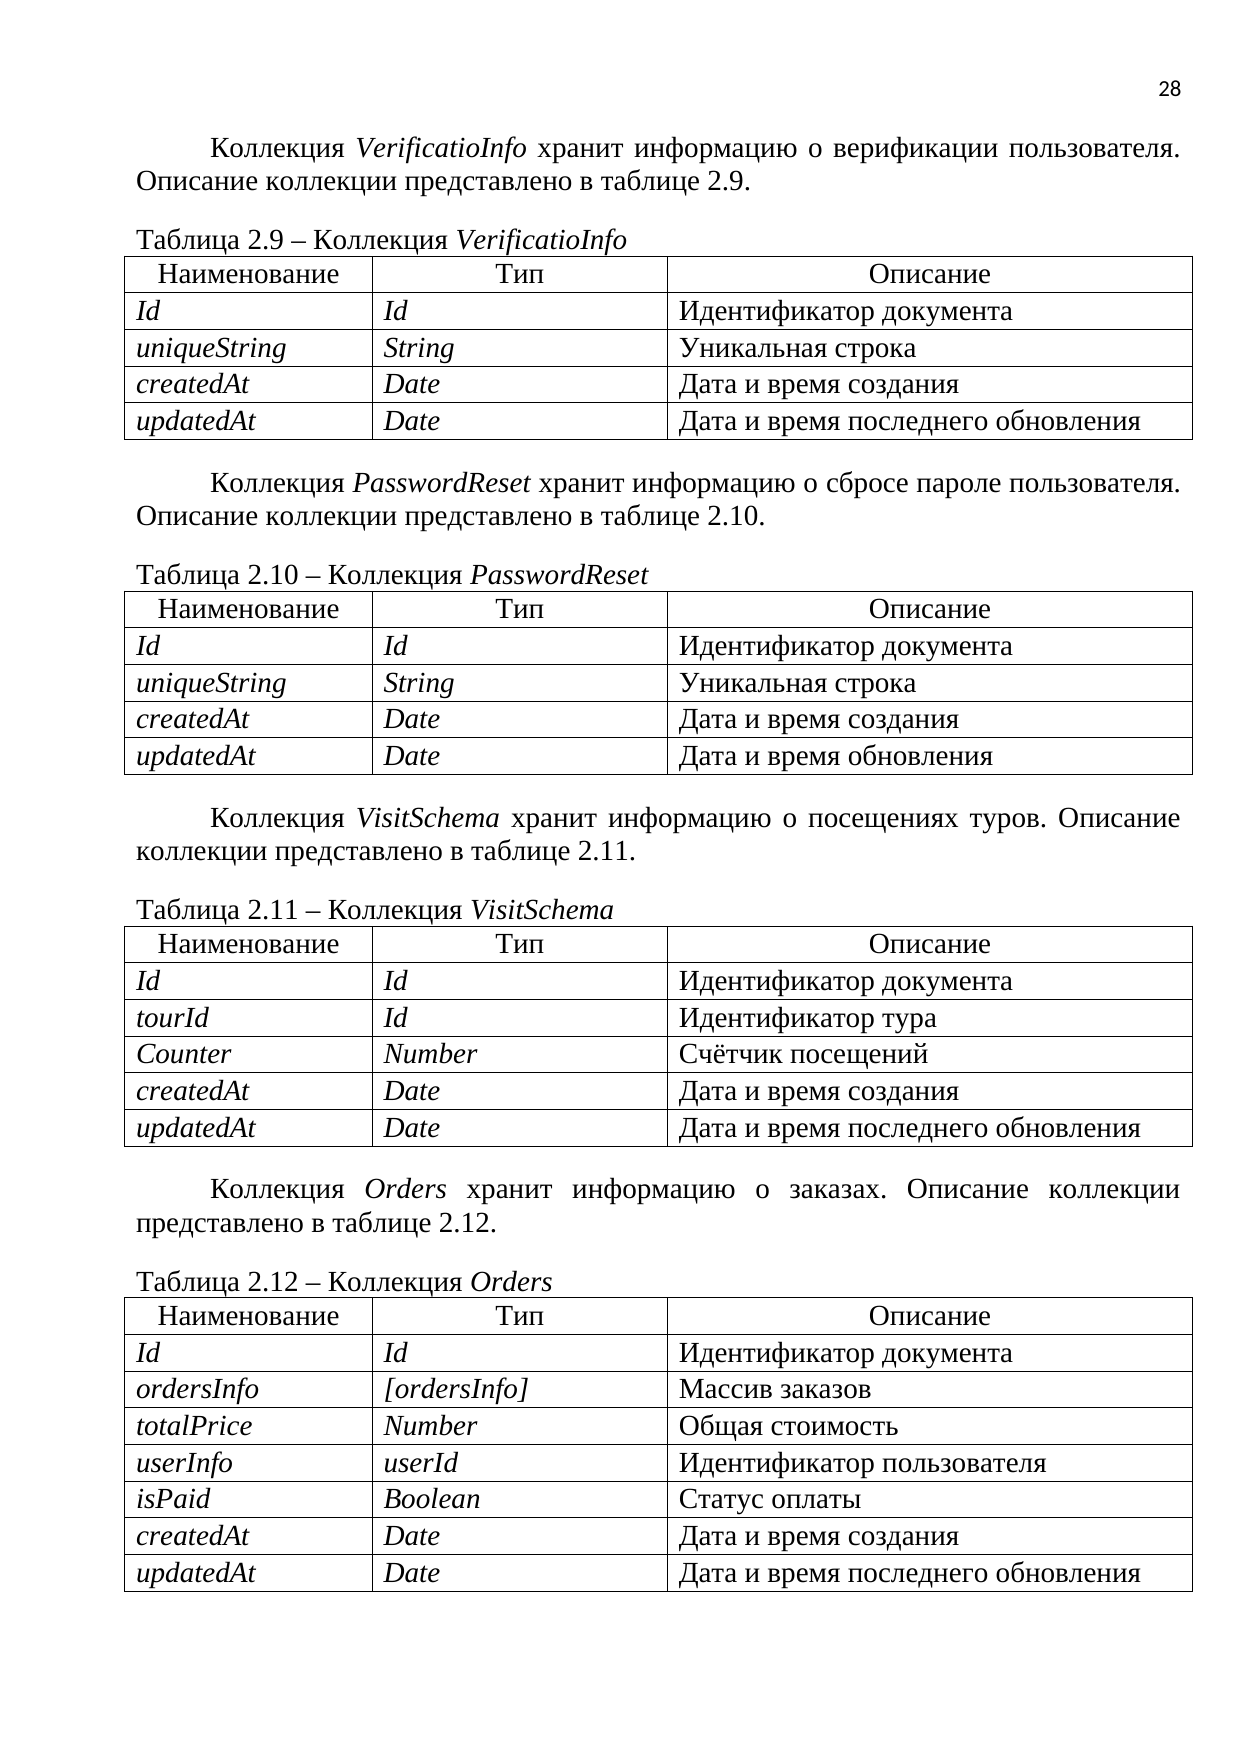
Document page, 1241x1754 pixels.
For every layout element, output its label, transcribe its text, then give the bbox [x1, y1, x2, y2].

table_cell Идентификатор документа [668, 628, 1192, 664]
table_header Наименование [125, 1298, 372, 1334]
table_cell Id [373, 1335, 667, 1371]
table_header Тип [373, 592, 667, 627]
table_cell [ordersInfo] [373, 1372, 667, 1407]
table_cell Дата и время последнего обновления [668, 1555, 1192, 1591]
table_cell Id [373, 628, 667, 664]
table_header Описание [668, 1298, 1192, 1334]
table_cell Id [373, 293, 667, 329]
table_cell updatedAt [125, 403, 372, 439]
table_cell Date [373, 1073, 667, 1109]
table_cell Id [373, 963, 667, 999]
table_cell Date [373, 403, 667, 439]
table_cell Counter [125, 1037, 372, 1072]
table_cell ordersInfo [125, 1372, 372, 1407]
table_cell tourId [125, 1000, 372, 1036]
text Таблица 2.9 – Коллекция VerificatioInfo [136, 222, 1181, 256]
table_cell userInfo [125, 1445, 372, 1481]
table_cell Дата и время последнего обновления [668, 403, 1192, 439]
table_cell Дата и время создания [668, 367, 1192, 402]
table_cell Дата и время создания [668, 1518, 1192, 1554]
table_cell Id [125, 963, 372, 999]
table_cell Number [373, 1408, 667, 1444]
table_header Тип [373, 1298, 667, 1334]
table_cell createdAt [125, 367, 372, 402]
text Коллекция PasswordReset хранит информацию о cбросе пароле пользователя. Описание коллекции представлено в таблице 2.10. [136, 465, 1181, 532]
table_cell totalPrice [125, 1408, 372, 1444]
table_cell Id [373, 1000, 667, 1036]
table_cell uniqueString [125, 665, 372, 701]
table_cell isPaid [125, 1482, 372, 1517]
text Таблица 2.11 – Коллекция VisitSchema [136, 892, 1181, 926]
table_cell Boolean [373, 1482, 667, 1517]
table_cell Дата и время обновления [668, 738, 1192, 774]
table_cell String [373, 330, 667, 366]
table_header Наименование [125, 927, 372, 962]
table_header Наименование [125, 592, 372, 627]
table_cell Id [125, 628, 372, 664]
table_cell Счётчик посещений [668, 1037, 1192, 1072]
table_cell Id [125, 293, 372, 329]
text Коллекция VerificatioInfo хранит информацию о верификации пользователя. Описание коллекции представлено в таблице 2.9. [136, 130, 1181, 197]
table_cell Number [373, 1037, 667, 1072]
table_cell createdAt [125, 1518, 372, 1554]
table_cell updatedAt [125, 1110, 372, 1146]
table_cell Id [125, 1335, 372, 1371]
table_cell String [373, 665, 667, 701]
table_cell Date [373, 367, 667, 402]
table_cell Общая стоимость [668, 1408, 1192, 1444]
table_cell createdAt [125, 1073, 372, 1109]
table_header Описание [668, 927, 1192, 962]
table_header Тип [373, 257, 667, 292]
table_header Описание [668, 592, 1192, 627]
table_cell Дата и время создания [668, 1073, 1192, 1109]
table_cell Уникальная строка [668, 330, 1192, 366]
text Таблица 2.12 – Коллекция Orders [136, 1264, 1181, 1297]
table_cell userId [373, 1445, 667, 1481]
table_cell createdAt [125, 702, 372, 737]
table_cell Date [373, 1110, 667, 1146]
table_cell Date [373, 702, 667, 737]
table_cell Идентификатор пользователя [668, 1445, 1192, 1481]
text Коллекция VisitSchema хранит информацию о посещениях туров. Описание коллекции представлено в таблице 2.11. [136, 800, 1181, 867]
text Таблица 2.10 – Коллекция PasswordReset [136, 557, 1181, 591]
table_header Тип [373, 927, 667, 962]
table_header Наименование [125, 257, 372, 292]
table_cell Дата и время создания [668, 702, 1192, 737]
table_cell Идентификатор документа [668, 963, 1192, 999]
table_cell Статус оплаты [668, 1482, 1192, 1517]
table_header Описание [668, 257, 1192, 292]
table_cell Идентификатор документа [668, 1335, 1192, 1371]
table_cell Дата и время последнего обновления [668, 1110, 1192, 1146]
table_cell Уникальная строка [668, 665, 1192, 701]
table_cell updatedAt [125, 1555, 372, 1591]
table_cell uniqueString [125, 330, 372, 366]
table_cell Date [373, 1518, 667, 1554]
table_cell Date [373, 1555, 667, 1591]
table_cell Date [373, 738, 667, 774]
table_cell Массив заказов [668, 1372, 1192, 1407]
text Коллекция Orders хранит информацию о заказах. Описание коллекции представлено в таблице 2.12. [136, 1172, 1181, 1239]
table_cell Идентификатор документа [668, 293, 1192, 329]
table_cell Идентификатор тура [668, 1000, 1192, 1036]
table_cell updatedAt [125, 738, 372, 774]
